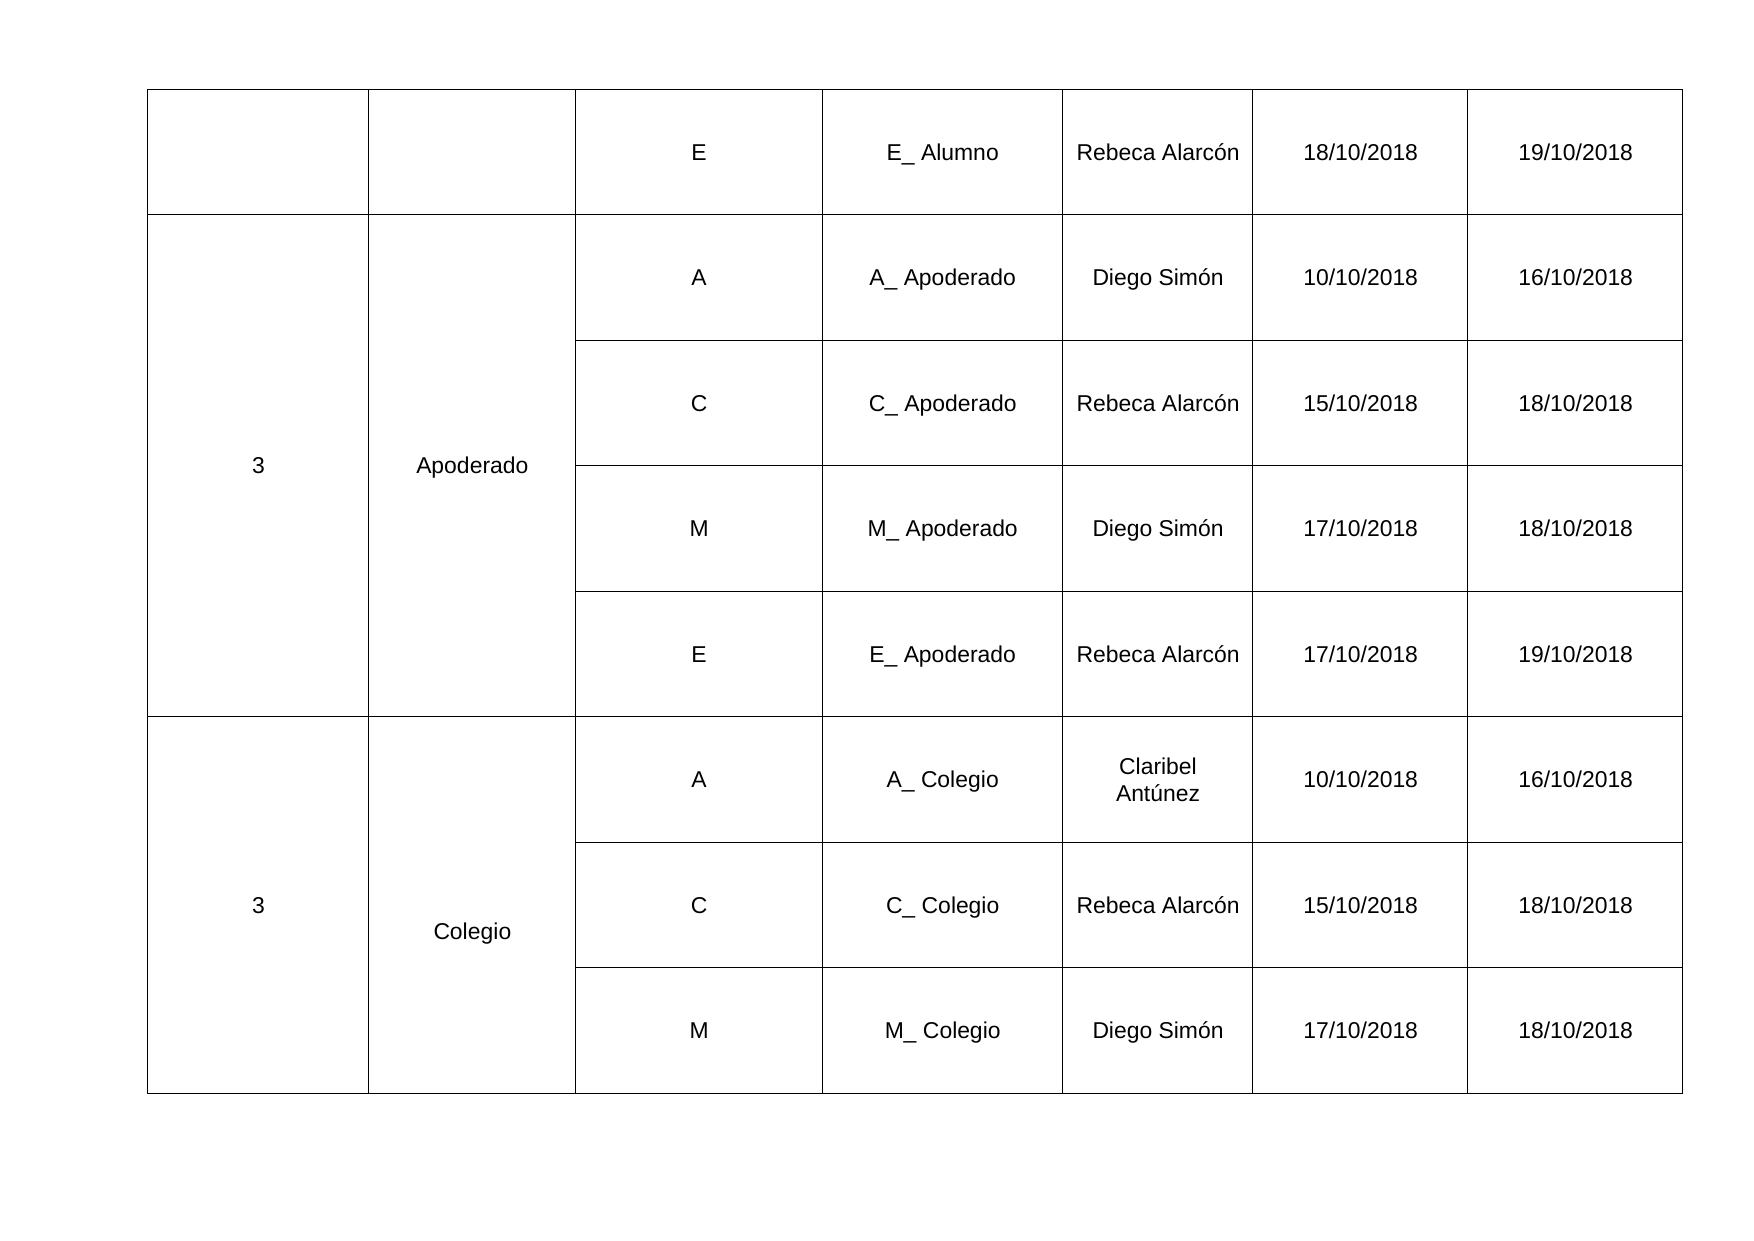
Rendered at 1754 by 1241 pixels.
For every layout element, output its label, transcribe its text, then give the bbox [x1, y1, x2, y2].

table_cell E_ Alumno [823, 90, 1062, 214]
table_cell Colegio [369, 717, 575, 1093]
table_cell 10/10/2018 [1253, 215, 1467, 340]
table_cell A_ Apoderado [823, 215, 1062, 340]
table_cell E_ Apoderado [823, 592, 1062, 716]
table_cell 19/10/2018 [1468, 592, 1682, 716]
table_cell 15/10/2018 [1253, 843, 1467, 967]
table_cell Diego Simón [1063, 466, 1252, 591]
table_cell A_ Colegio [823, 717, 1062, 842]
table_cell 17/10/2018 [1253, 466, 1467, 591]
table_cell M_ Apoderado [823, 466, 1062, 591]
table_cell M [576, 466, 822, 591]
table_cell C [576, 843, 822, 967]
table_cell 18/10/2018 [1468, 968, 1682, 1093]
table_cell Apoderado [369, 215, 575, 716]
table_cell Rebeca Alarcón [1063, 341, 1252, 465]
table_cell 16/10/2018 [1468, 717, 1682, 842]
table_cell M [576, 968, 822, 1093]
table_cell 19/10/2018 [1468, 90, 1682, 214]
table_cell M_ Colegio [823, 968, 1062, 1093]
table_cell 18/10/2018 [1468, 341, 1682, 465]
table_cell Diego Simón [1063, 968, 1252, 1093]
table_cell C_ Apoderado [823, 341, 1062, 465]
table_cell Rebeca Alarcón [1063, 90, 1252, 214]
table_cell E [576, 90, 822, 214]
table_cell 18/10/2018 [1468, 466, 1682, 591]
table_cell Rebeca Alarcón [1063, 843, 1252, 967]
table_cell 18/10/2018 [1253, 90, 1467, 214]
table_cell Claribel Antúnez [1063, 717, 1252, 842]
table_cell Diego Simón [1063, 215, 1252, 340]
table_cell 10/10/2018 [1253, 717, 1467, 842]
table_cell Rebeca Alarcón [1063, 592, 1252, 716]
table_cell 3 [148, 215, 368, 716]
table_cell A [576, 215, 822, 340]
table_cell 15/10/2018 [1253, 341, 1467, 465]
table_cell 17/10/2018 [1253, 592, 1467, 716]
table_cell A [576, 717, 822, 842]
table_cell 18/10/2018 [1468, 843, 1682, 967]
table_cell 17/10/2018 [1253, 968, 1467, 1093]
table_cell E [576, 592, 822, 716]
table_cell C_ Colegio [823, 843, 1062, 967]
table_cell 3 [148, 717, 368, 1093]
table_cell 16/10/2018 [1468, 215, 1682, 340]
table_cell C [576, 341, 822, 465]
